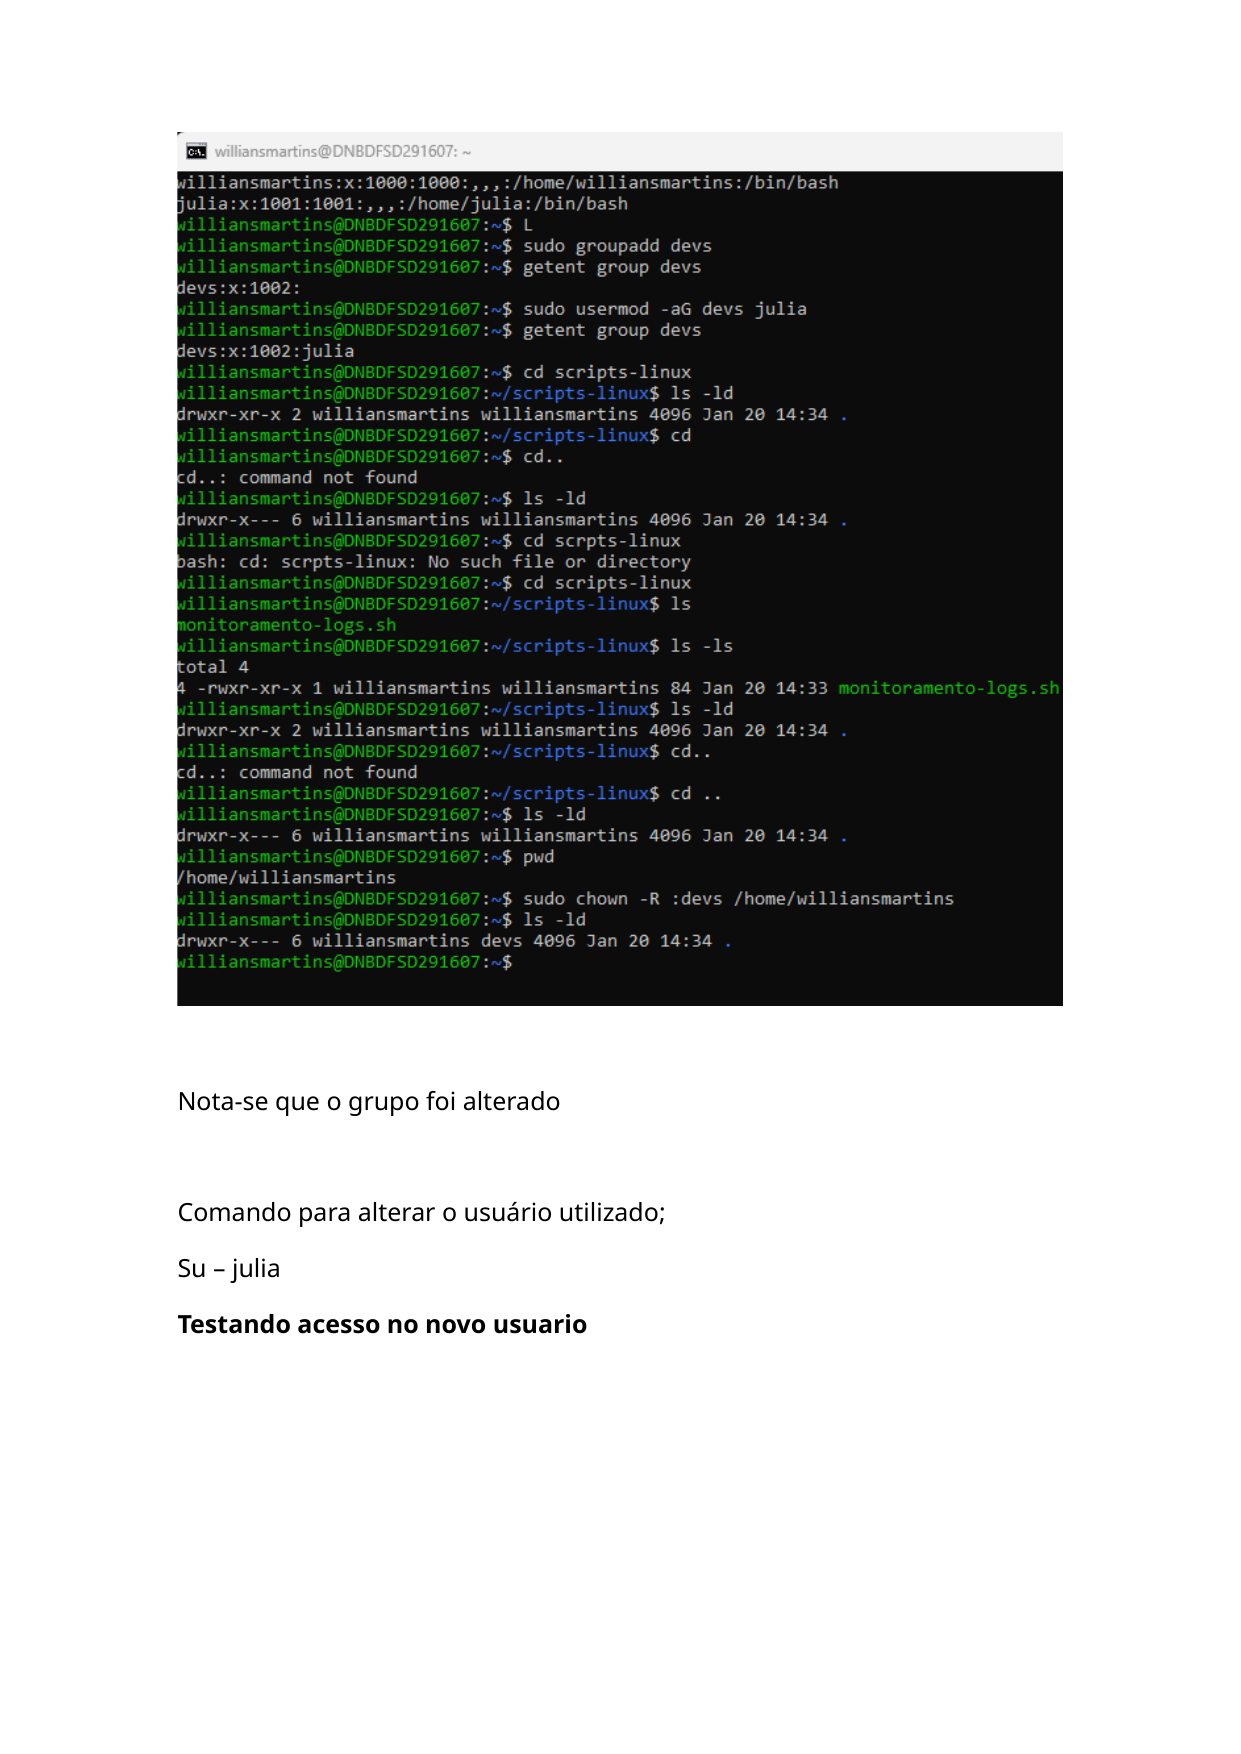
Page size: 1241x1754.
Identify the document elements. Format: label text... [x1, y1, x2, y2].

text Su – julia [177, 1251, 1063, 1285]
text Comando para alterar o usuário utilizado; [177, 1195, 1063, 1229]
picture [177, 132, 1063, 1006]
text Testando acesso no novo usuario [177, 1307, 1063, 1341]
text Nota-se que o grupo foi alterado [177, 1083, 1063, 1117]
